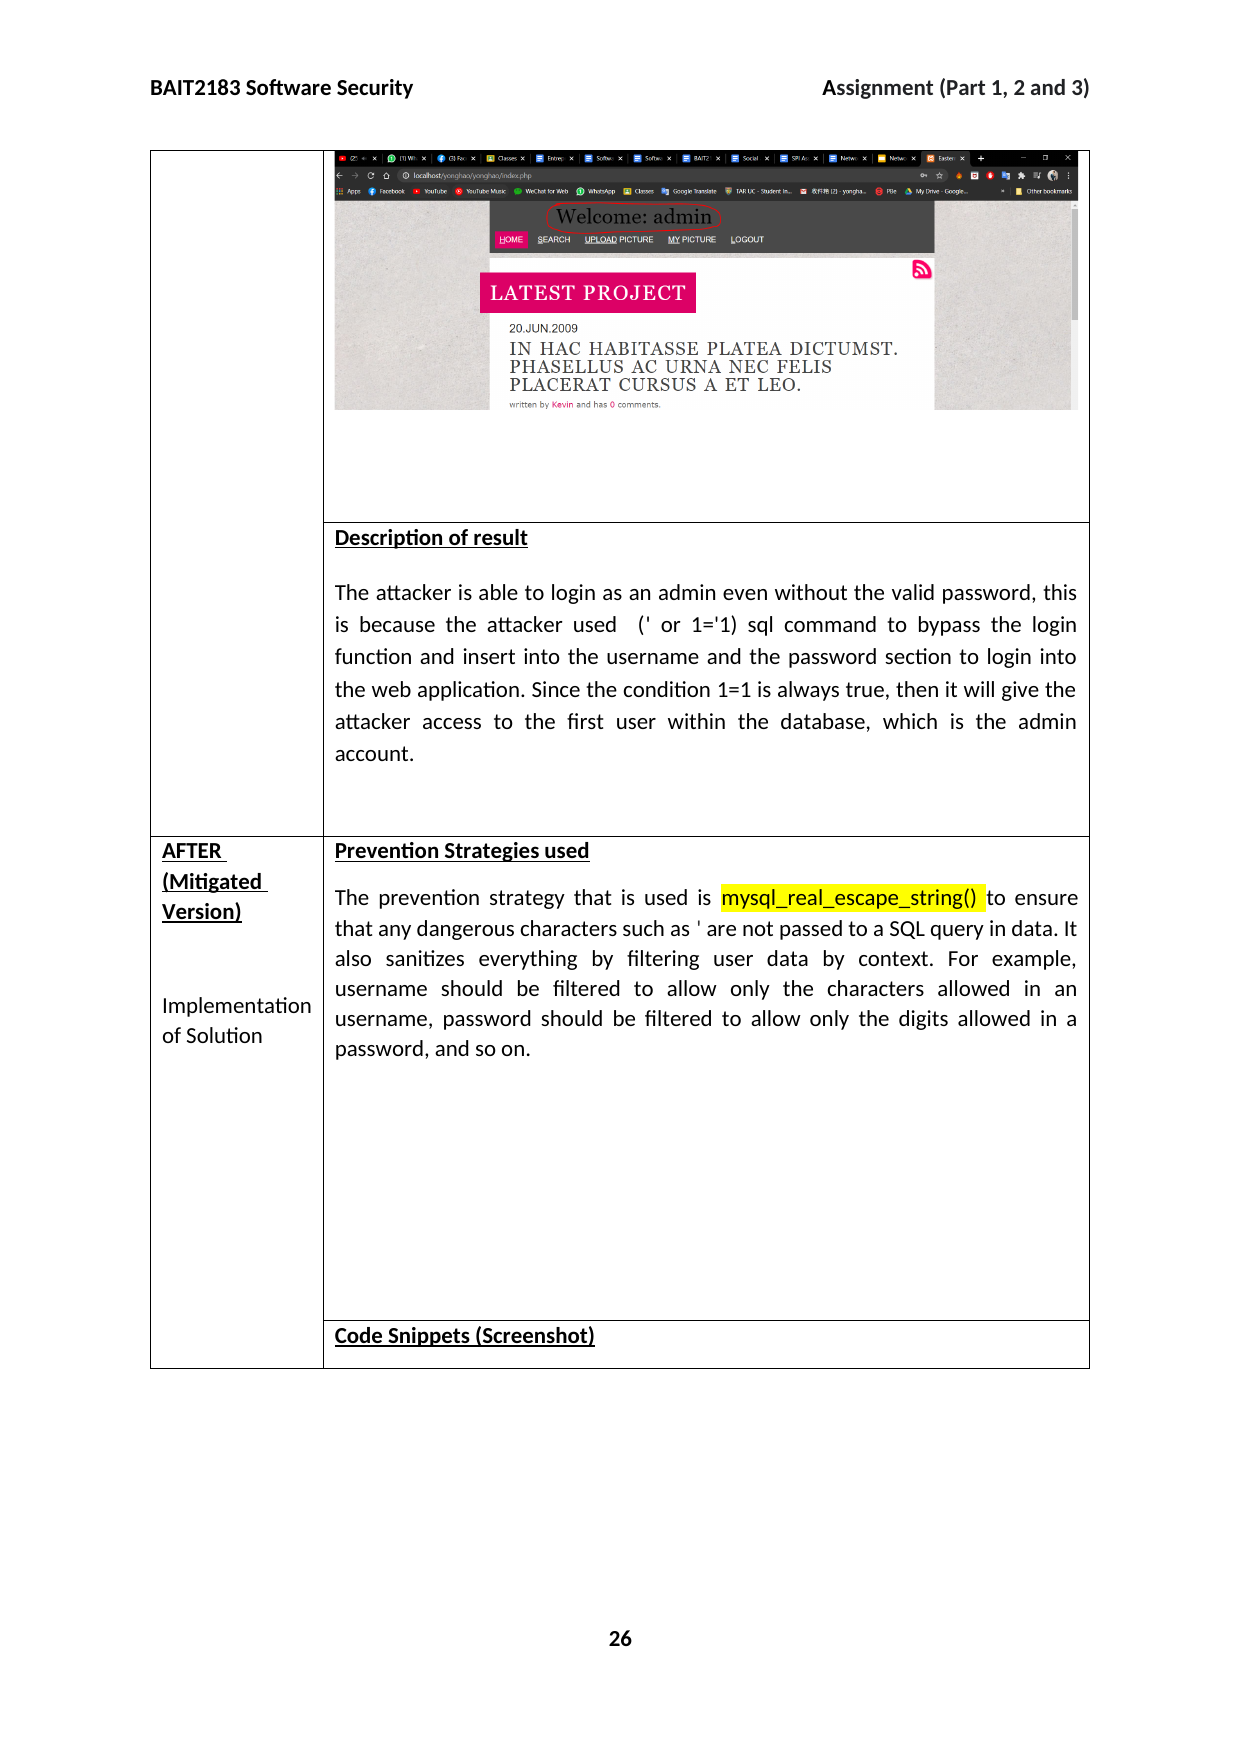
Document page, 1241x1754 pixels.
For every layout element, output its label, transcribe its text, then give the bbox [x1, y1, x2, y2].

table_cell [324, 151, 1089, 522]
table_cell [324, 1321, 1089, 1368]
picture [334, 151, 1079, 410]
table_cell Description of result The attacker is able to login as an admin even without the valid password, this is because the attacker used (' or 1='1) sql command to bypass the login function and insert into the username and the password section to login into the web application. Since the condition 1=1 is always true, then it will give the attacker access to the first user within the database, which is the admin account. [324, 523, 1089, 836]
table_cell AFTER (Mitigated Version) Implementation of Solution [151, 837, 323, 1368]
table_cell Prevention Strategies used The prevention strategy that is used is mysql_real_escape_string() to ensure that any dangerous characters such as ' are not passed to a SQL query in data. It also sanitizes everything by filtering user data by context. For example, username should be filtered to allow only the characters allowed in an username, password should be filtered to allow only the digits allowed in a password, and so on. [324, 837, 1089, 1320]
